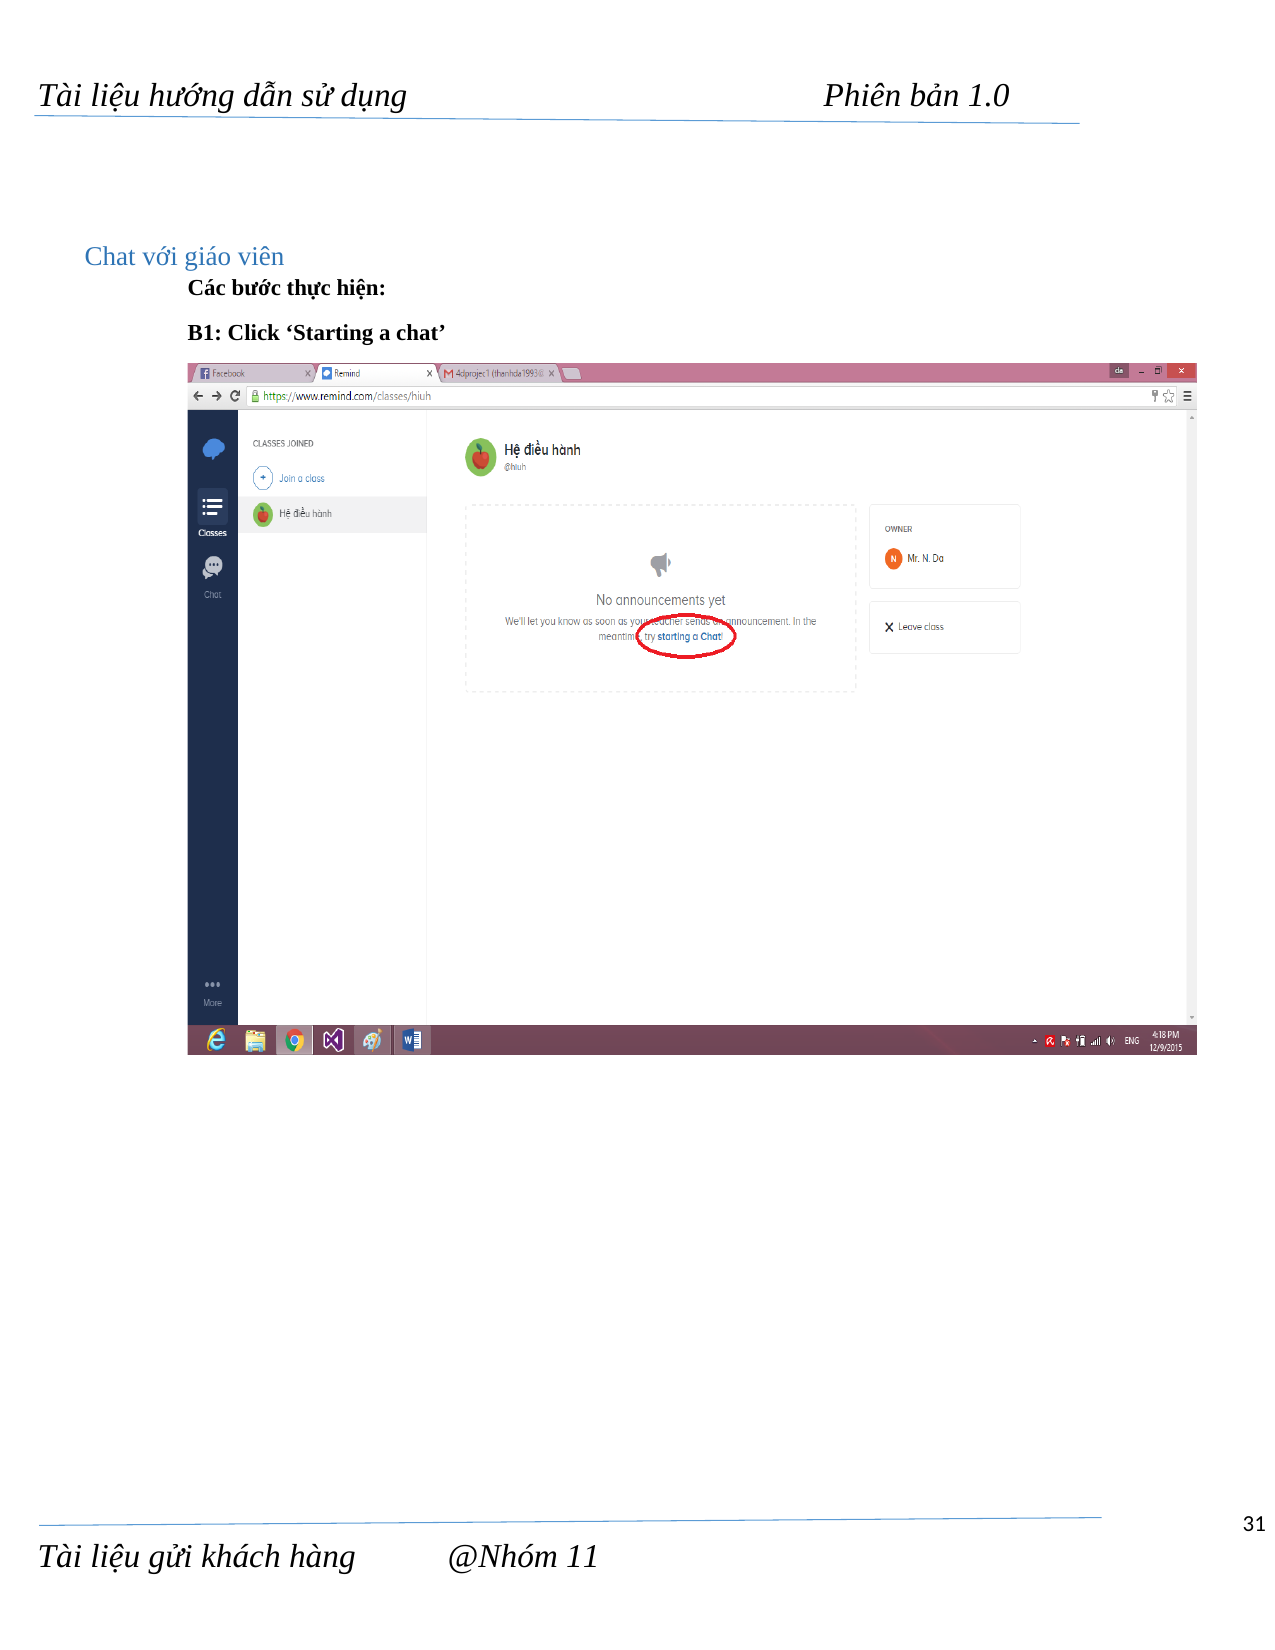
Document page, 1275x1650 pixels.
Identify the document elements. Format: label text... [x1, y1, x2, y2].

subtitle Chat với giáo viên [37, 240, 1266, 271]
text Các bước thực hiện: [84, 274, 1266, 300]
picture [187, 363, 1197, 1055]
text B1: Click ‘Starting a chat’ [84, 319, 1266, 345]
